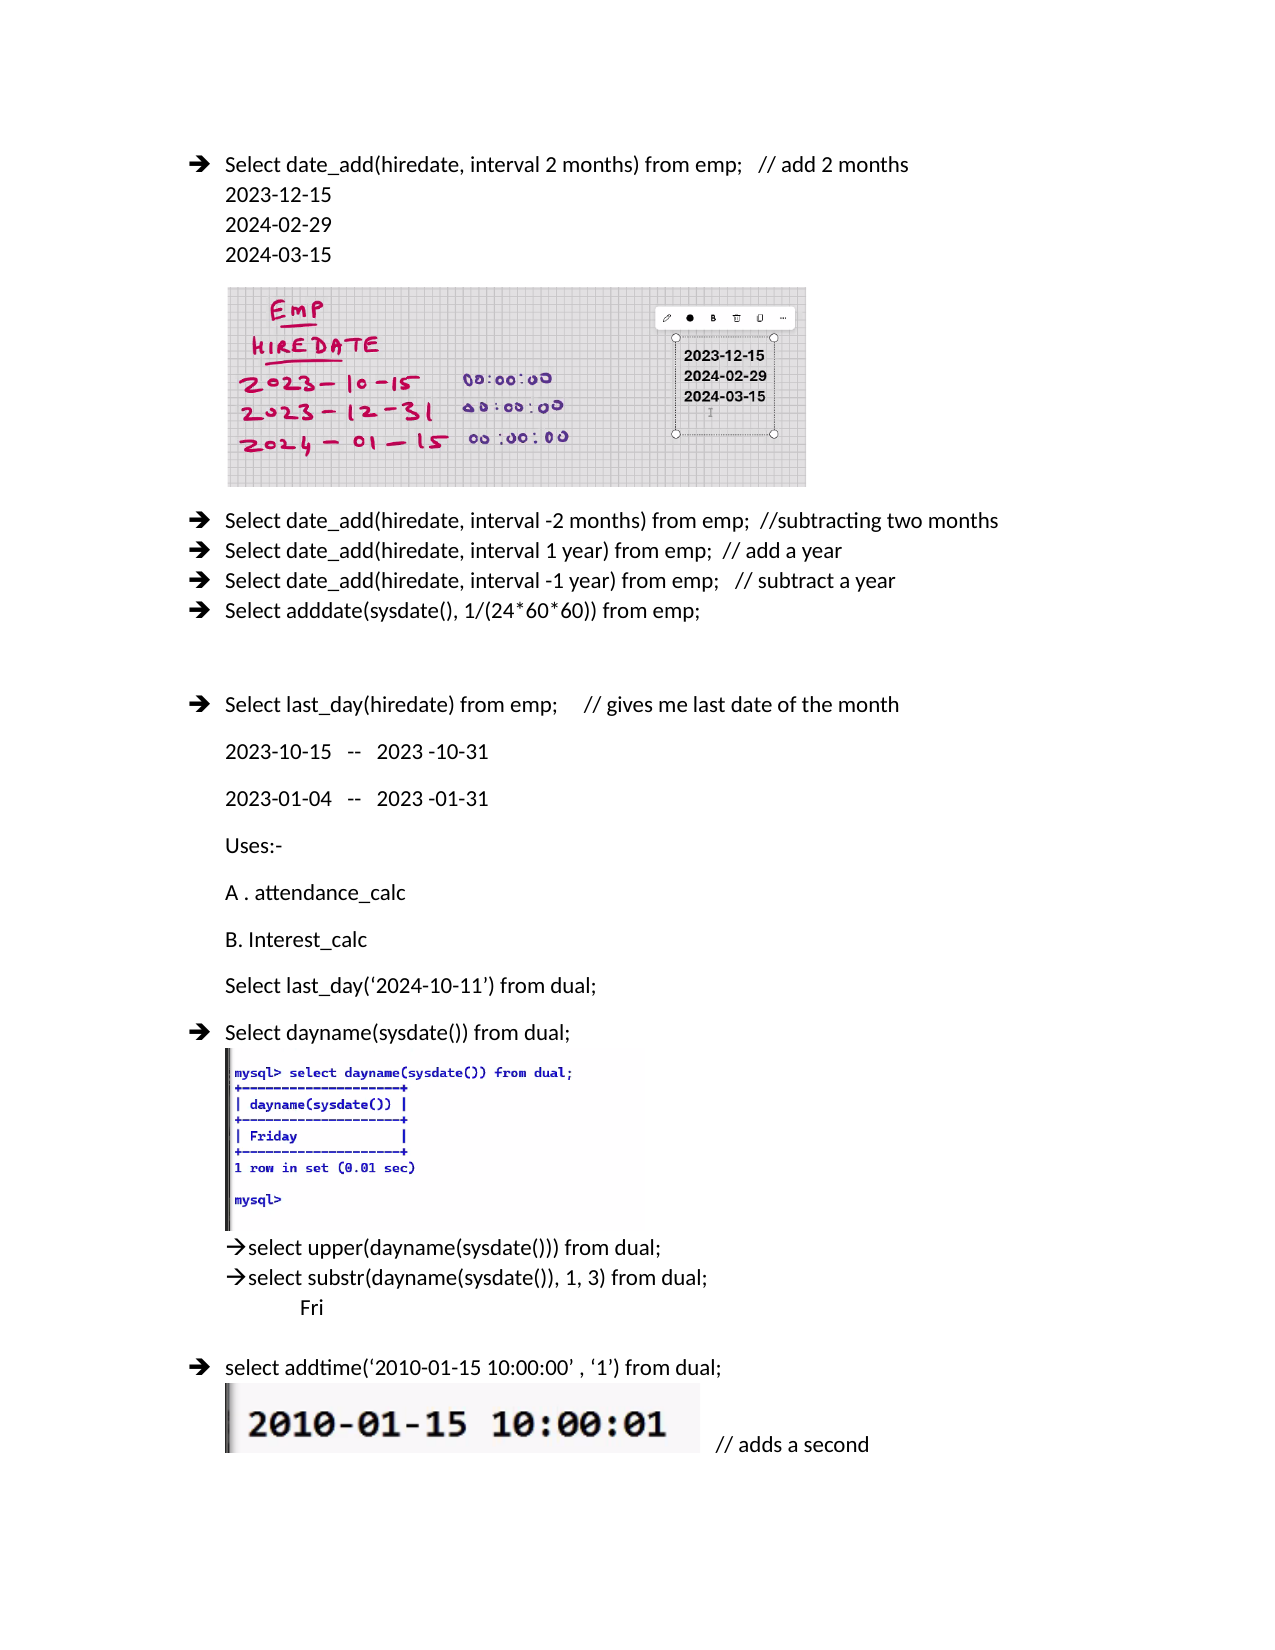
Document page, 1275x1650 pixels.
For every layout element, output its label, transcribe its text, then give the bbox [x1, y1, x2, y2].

list Fri [225, 1293, 1125, 1321]
list Select date_add(hiredate, interval 1 year) from emp; // add a year [187, 536, 1125, 564]
text Uses:- [225, 831, 1125, 859]
list 2024-02-29 [225, 210, 1125, 238]
list Select date_add(hiredate, interval 2 months) from emp; // add 2 months [187, 150, 1125, 178]
list Select date_add(hiredate, interval -2 months) from emp; //subtracting two months [187, 506, 1125, 534]
list Select last_day(hiredate) from emp; // gives me last date of the month [187, 690, 1125, 718]
list 2023-12-15 [225, 180, 1125, 208]
list Select adddate(sysdate(), 1/(24*60*60)) from emp; [187, 597, 1125, 624]
picture [227, 287, 807, 487]
list Select dayname(sysdate()) from dual; [187, 1018, 1125, 1046]
picture [225, 1383, 700, 1453]
text A . attendance_calc [225, 878, 1125, 906]
text B. Interest_calc [225, 925, 1125, 953]
list Select date_add(hiredate, interval -1 year) from emp; // subtract a year [187, 566, 1125, 594]
text Select last_day(‘2024-10-11’) from dual; [225, 972, 1125, 999]
list 2024-03-15 [225, 241, 1125, 269]
picture [225, 1048, 646, 1231]
text 2023-10-15 -- 2023 -10-31 [225, 737, 1125, 765]
list select addtime(‘2010-01-15 10:00:00’ , ‘1’) from dual; [187, 1353, 1125, 1382]
text 2023-01-04 -- 2023 -01-31 [225, 784, 1125, 812]
list select upper(dayname(sysdate())) from dual; [225, 1233, 1125, 1261]
list select substr(dayname(sysdate()), 1, 3) from dual; [225, 1263, 1125, 1291]
